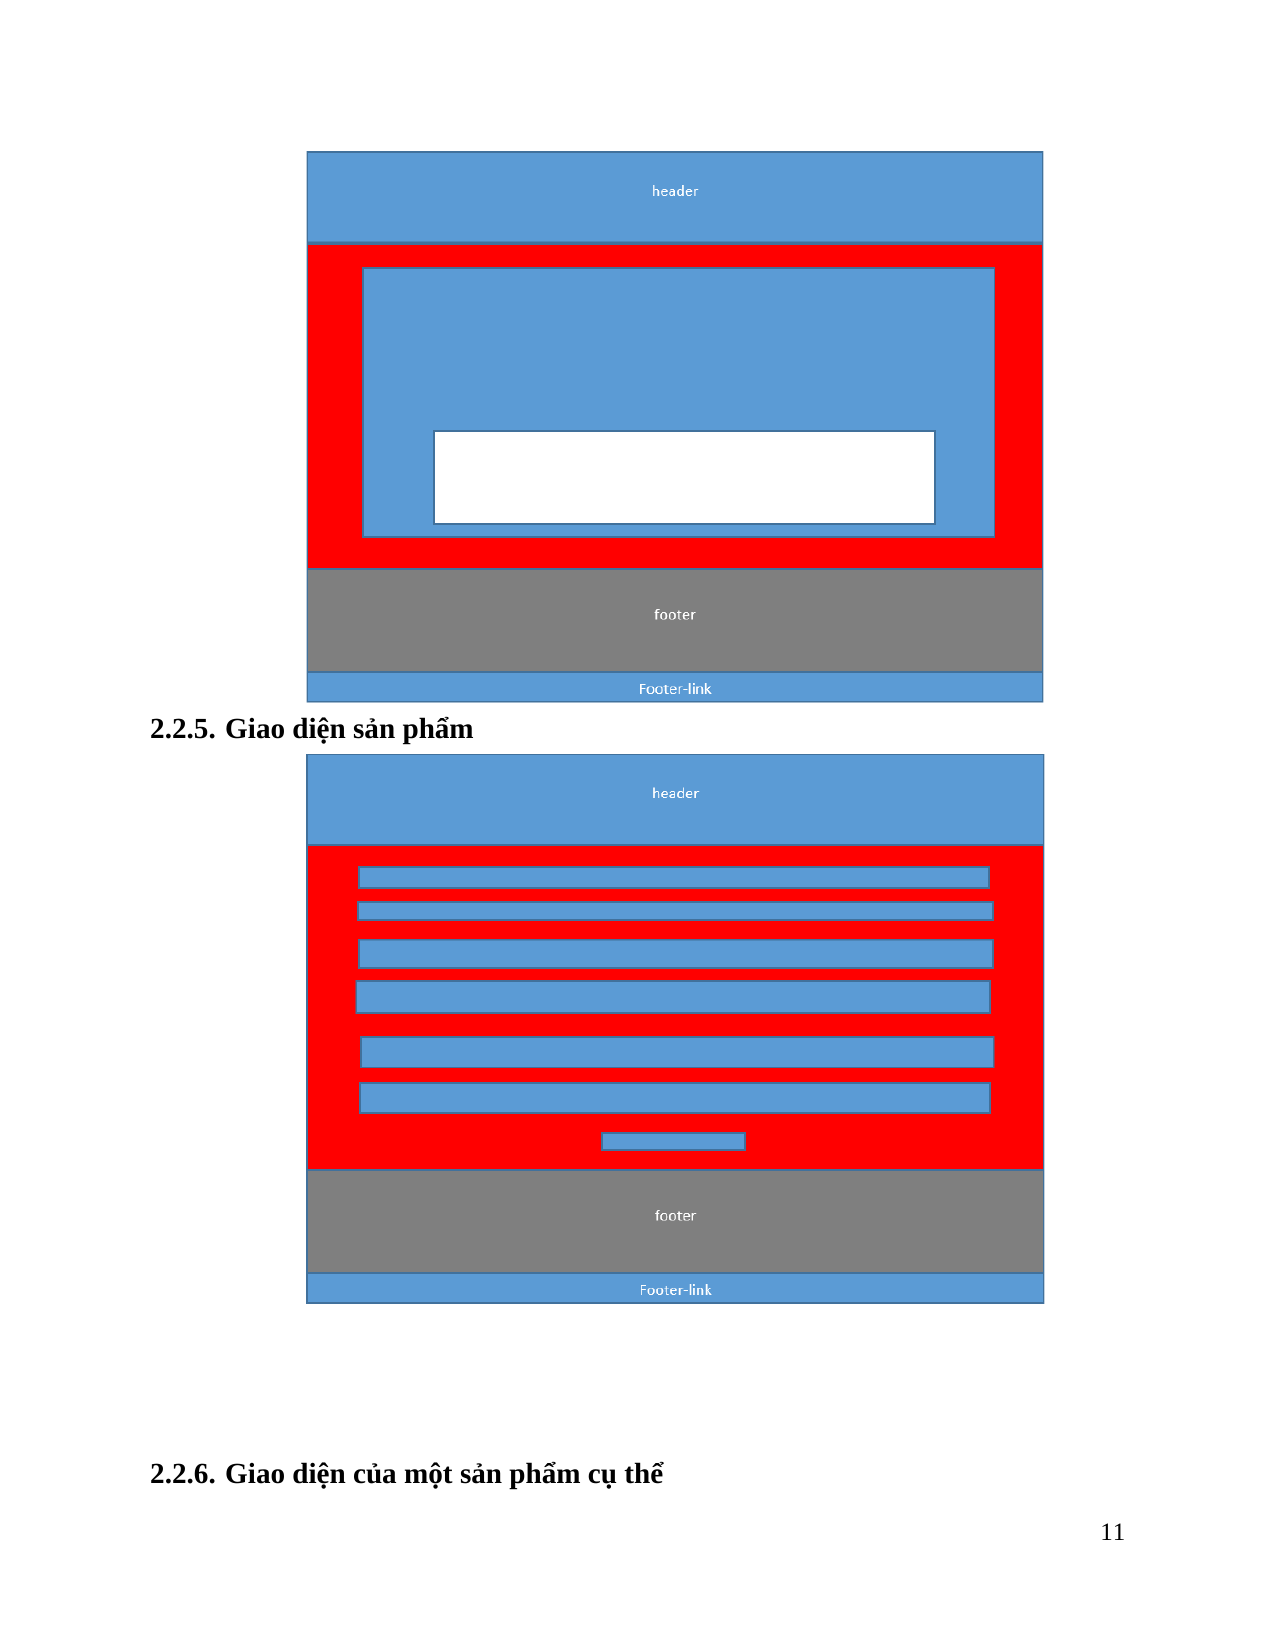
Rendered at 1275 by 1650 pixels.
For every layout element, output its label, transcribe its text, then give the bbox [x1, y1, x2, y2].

picture [306, 150, 1044, 703]
list Giao diện của một sản phẩm cụ thể [150, 1456, 1125, 1490]
list Giao diện sản phẩm [150, 711, 1125, 744]
picture [305, 754, 1045, 1305]
